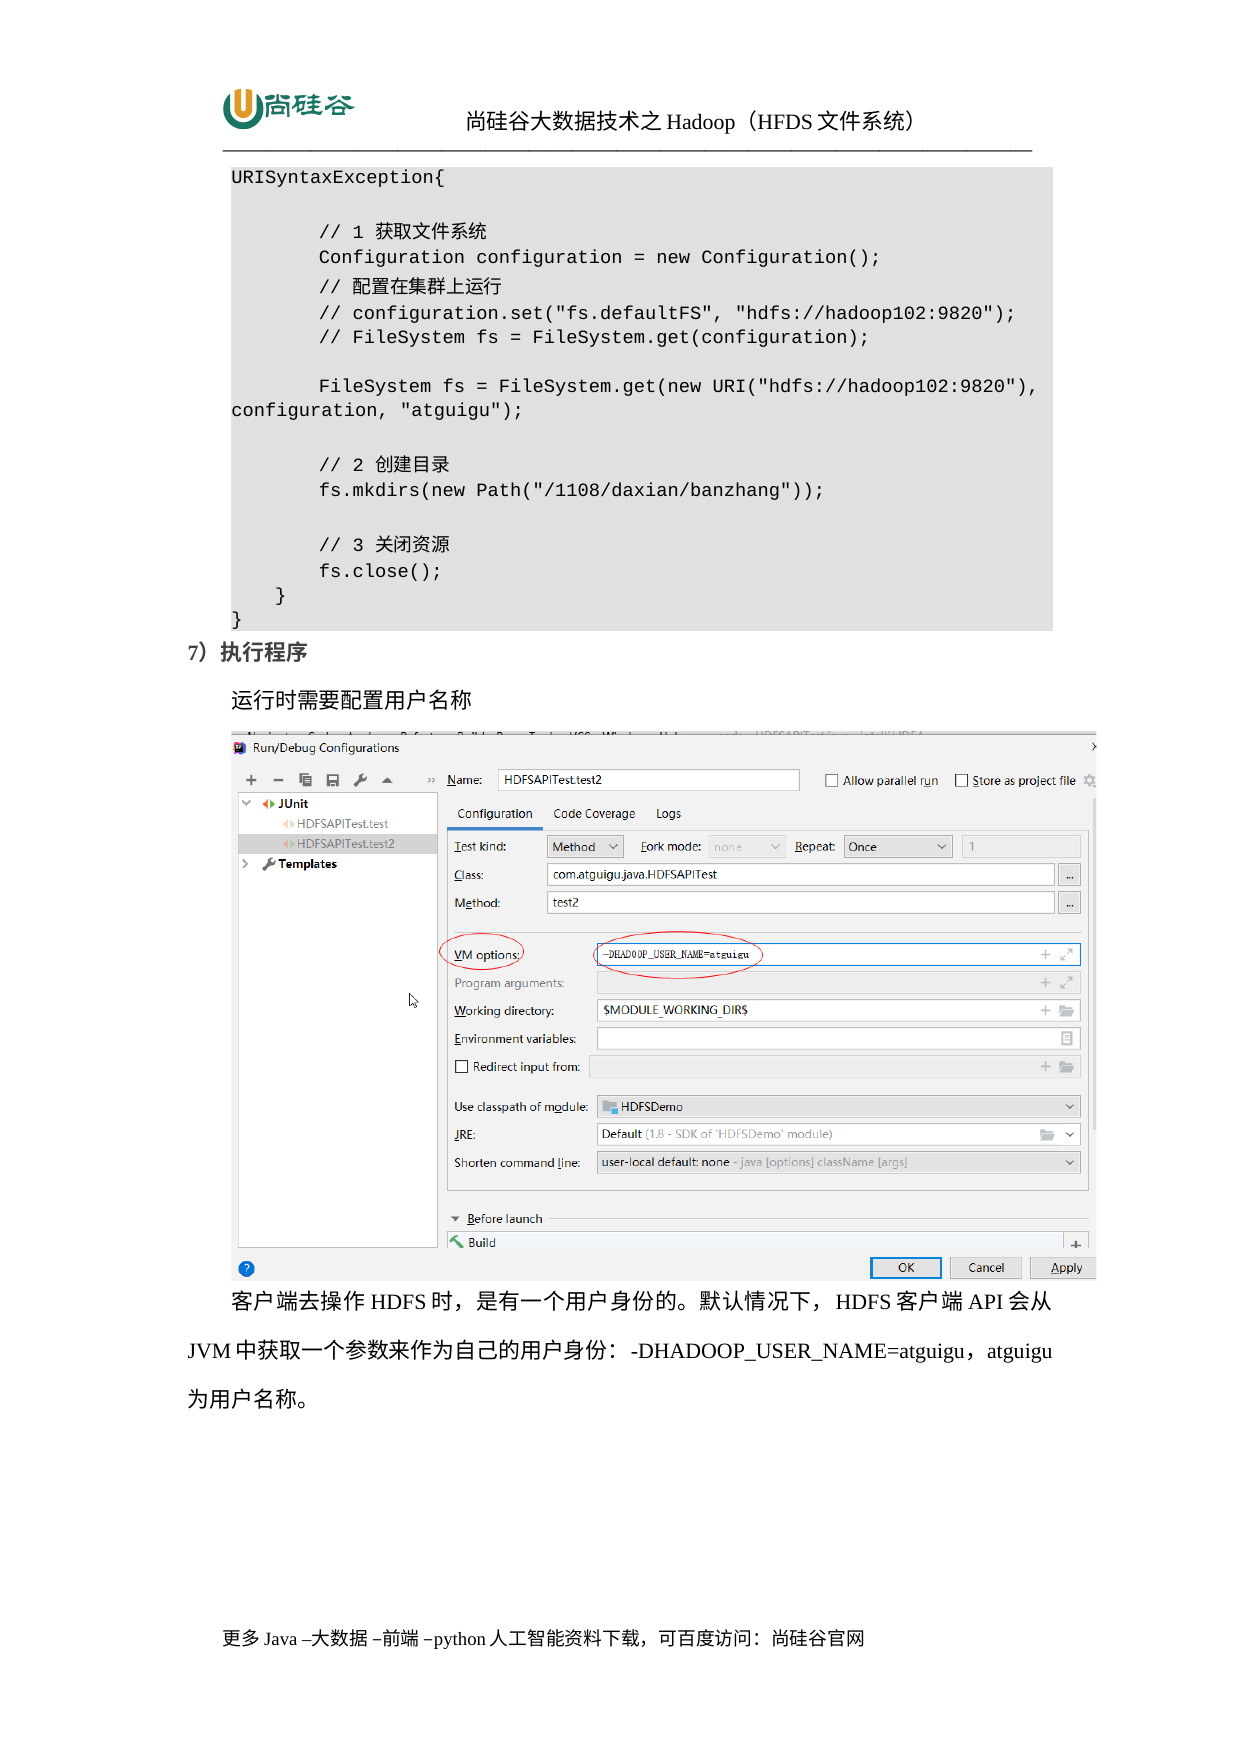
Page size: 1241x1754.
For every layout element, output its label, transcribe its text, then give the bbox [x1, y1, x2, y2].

picture [231, 731, 1097, 1281]
text Configuration configuration = new Configuration(); [231, 248, 1053, 269]
text 客户端去操作HDFS时，是有一个用户身份的。默认情况下，HDFS客户端API会从JVM中获取一个参数来作为自己的用户身份：-DHADOOP_USER_NAME=atguigu，atguigu为用户名称。 [187, 1284, 1053, 1414]
text } [231, 586, 1053, 607]
text FileSystem fs = FileSystem.get(new URI("hdfs://hadoop102:9820"), configuration, "atguigu"); [231, 377, 1053, 422]
text fs.close(); [231, 561, 1053, 583]
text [231, 167, 1053, 189]
text // configuration.set("fs.defaultFS", "hdfs://hadoop102:9820"); [231, 303, 1053, 325]
text } [231, 610, 1053, 631]
list 7）执行程序 [187, 634, 1053, 667]
text // 1 获取文件系统 [231, 216, 1053, 244]
text 运行时需要配置用户名称 [187, 683, 1053, 715]
text // FileSystem fs = FileSystem.get(configuration); [231, 328, 1053, 349]
text fs.mkdirs(new Path("/1108/daxian/banzhang")); [231, 481, 1053, 502]
text // 3 关闭资源 [231, 530, 1053, 557]
text // 配置在集群上运行 [231, 272, 1053, 299]
text // 2 创建目录 [231, 450, 1053, 477]
picture [222, 88, 356, 130]
